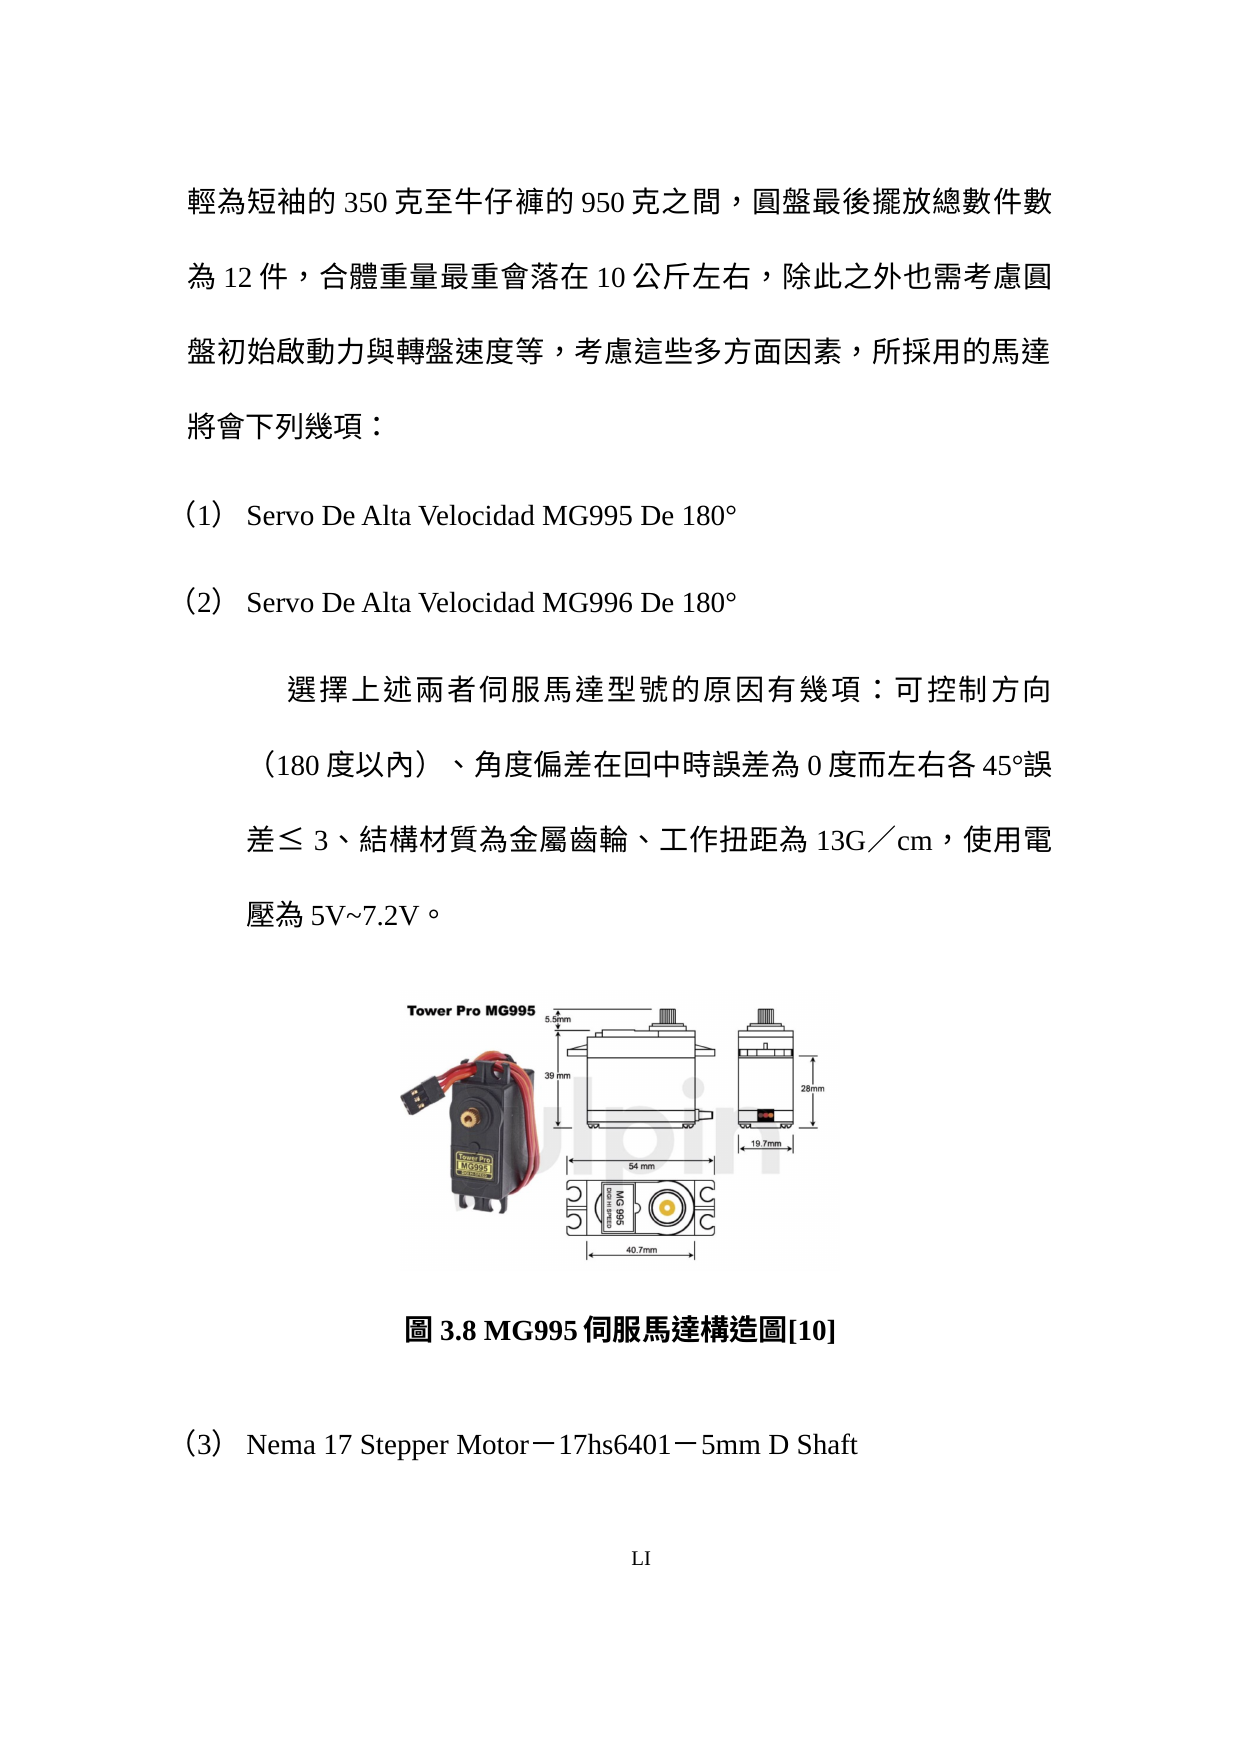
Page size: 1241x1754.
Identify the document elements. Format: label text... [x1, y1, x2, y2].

list Servo De Alta Velocidad MG996 De 180° [241, 563, 1053, 638]
picture [400, 990, 840, 1271]
list Nema 17 Stepper Motor－17hs6401－5mm D Shaft [241, 1404, 1053, 1479]
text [187, 163, 1053, 463]
list 選擇上述兩者伺服馬達型號的原因有幾項：可控制方向（180度以內）、角度偏差在回中時誤差為0度而左右各45°誤差≤ 3、結構材質為金屬齒輪、工作扭距為13G／cm，使用電壓為5V~7.2V。 [246, 650, 1053, 950]
list Servo De Alta Velocidad MG995 De 180° [241, 475, 1053, 550]
